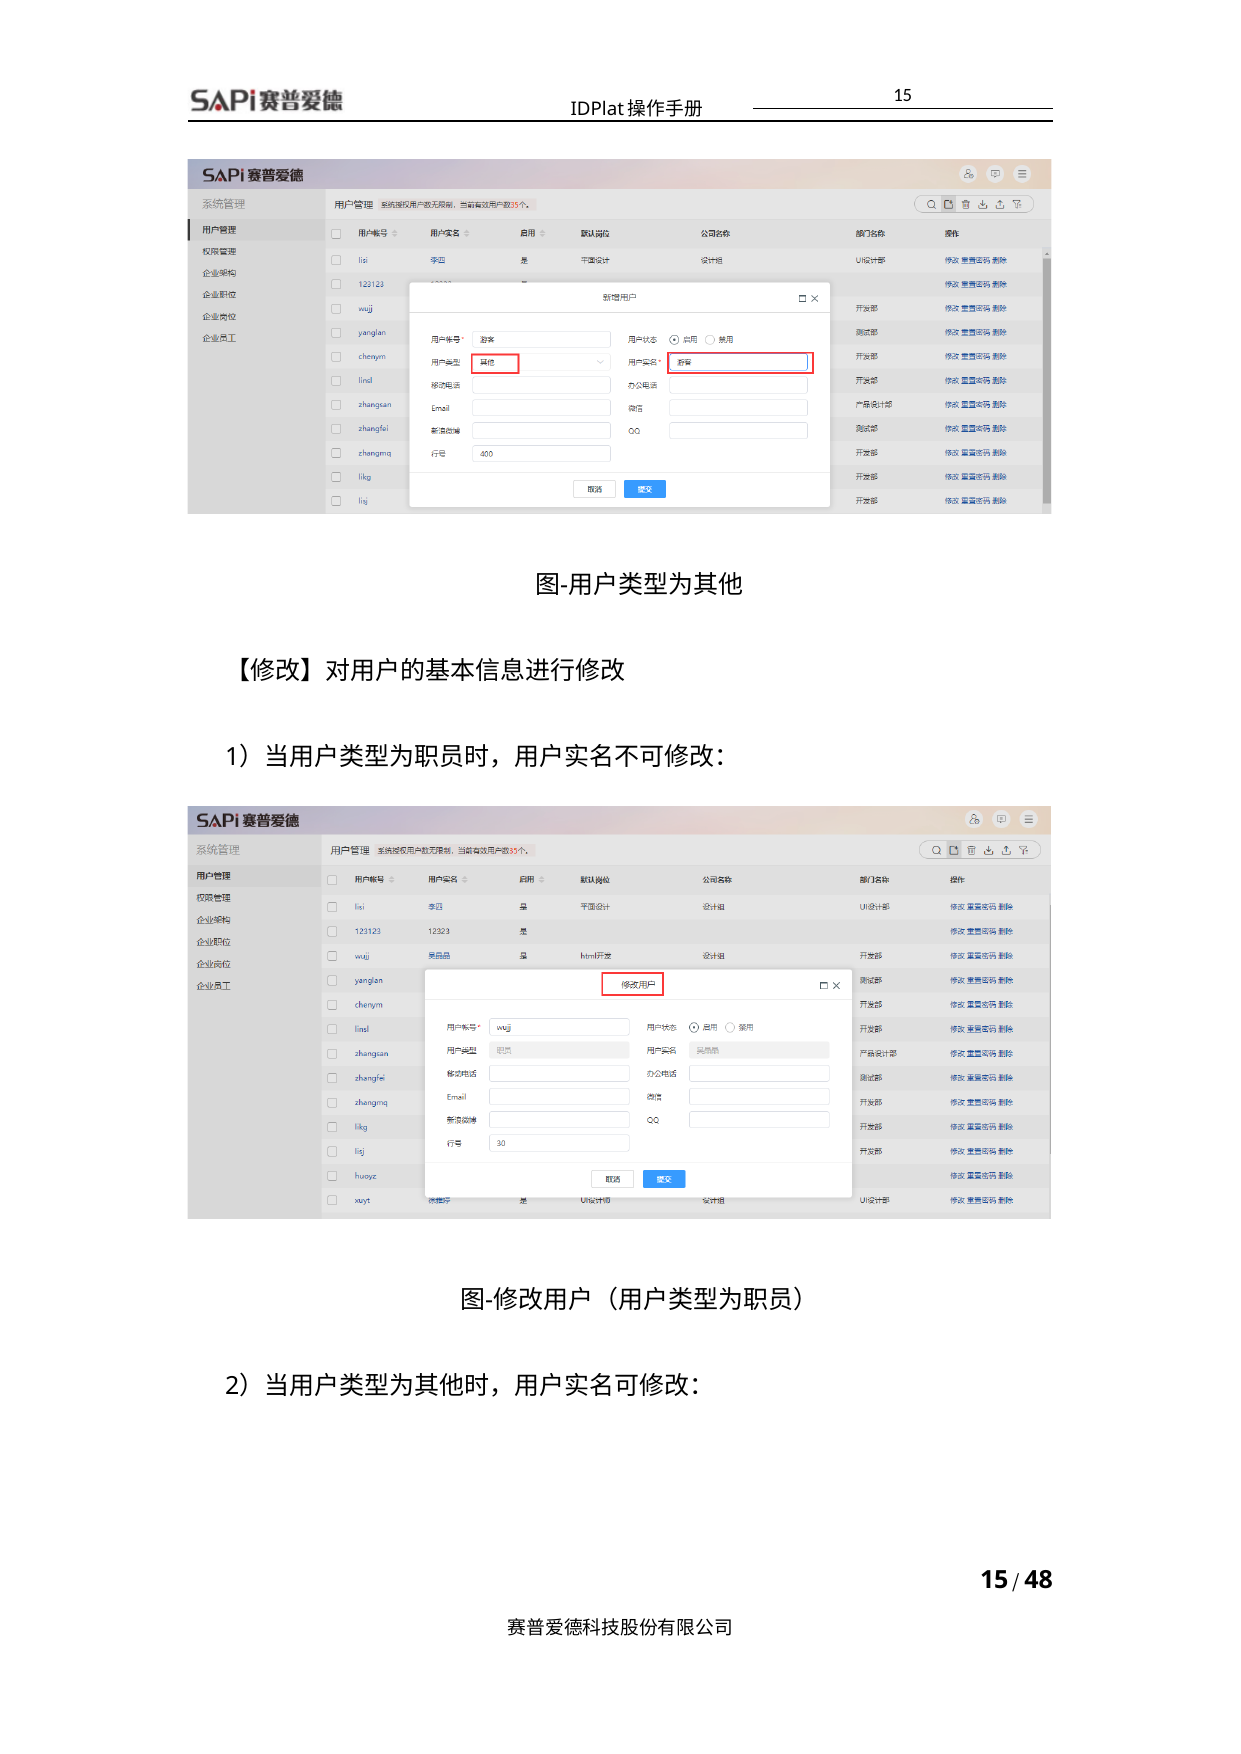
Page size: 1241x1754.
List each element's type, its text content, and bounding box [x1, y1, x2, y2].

picture [187, 159, 1052, 514]
picture [187, 82, 346, 116]
picture [187, 806, 1051, 1219]
text 1）当用户类型为职员时，用户实名不可修改： [187, 721, 1053, 788]
text 2）当用户类型为其他时，用户实名可修改： [187, 1349, 1053, 1417]
text 图-修改用户（用户类型为职员） [187, 1263, 1053, 1331]
text 图-用户类型为其他 [187, 548, 1053, 616]
text 【修改】对用户的基本信息进行修改 [187, 634, 1053, 702]
